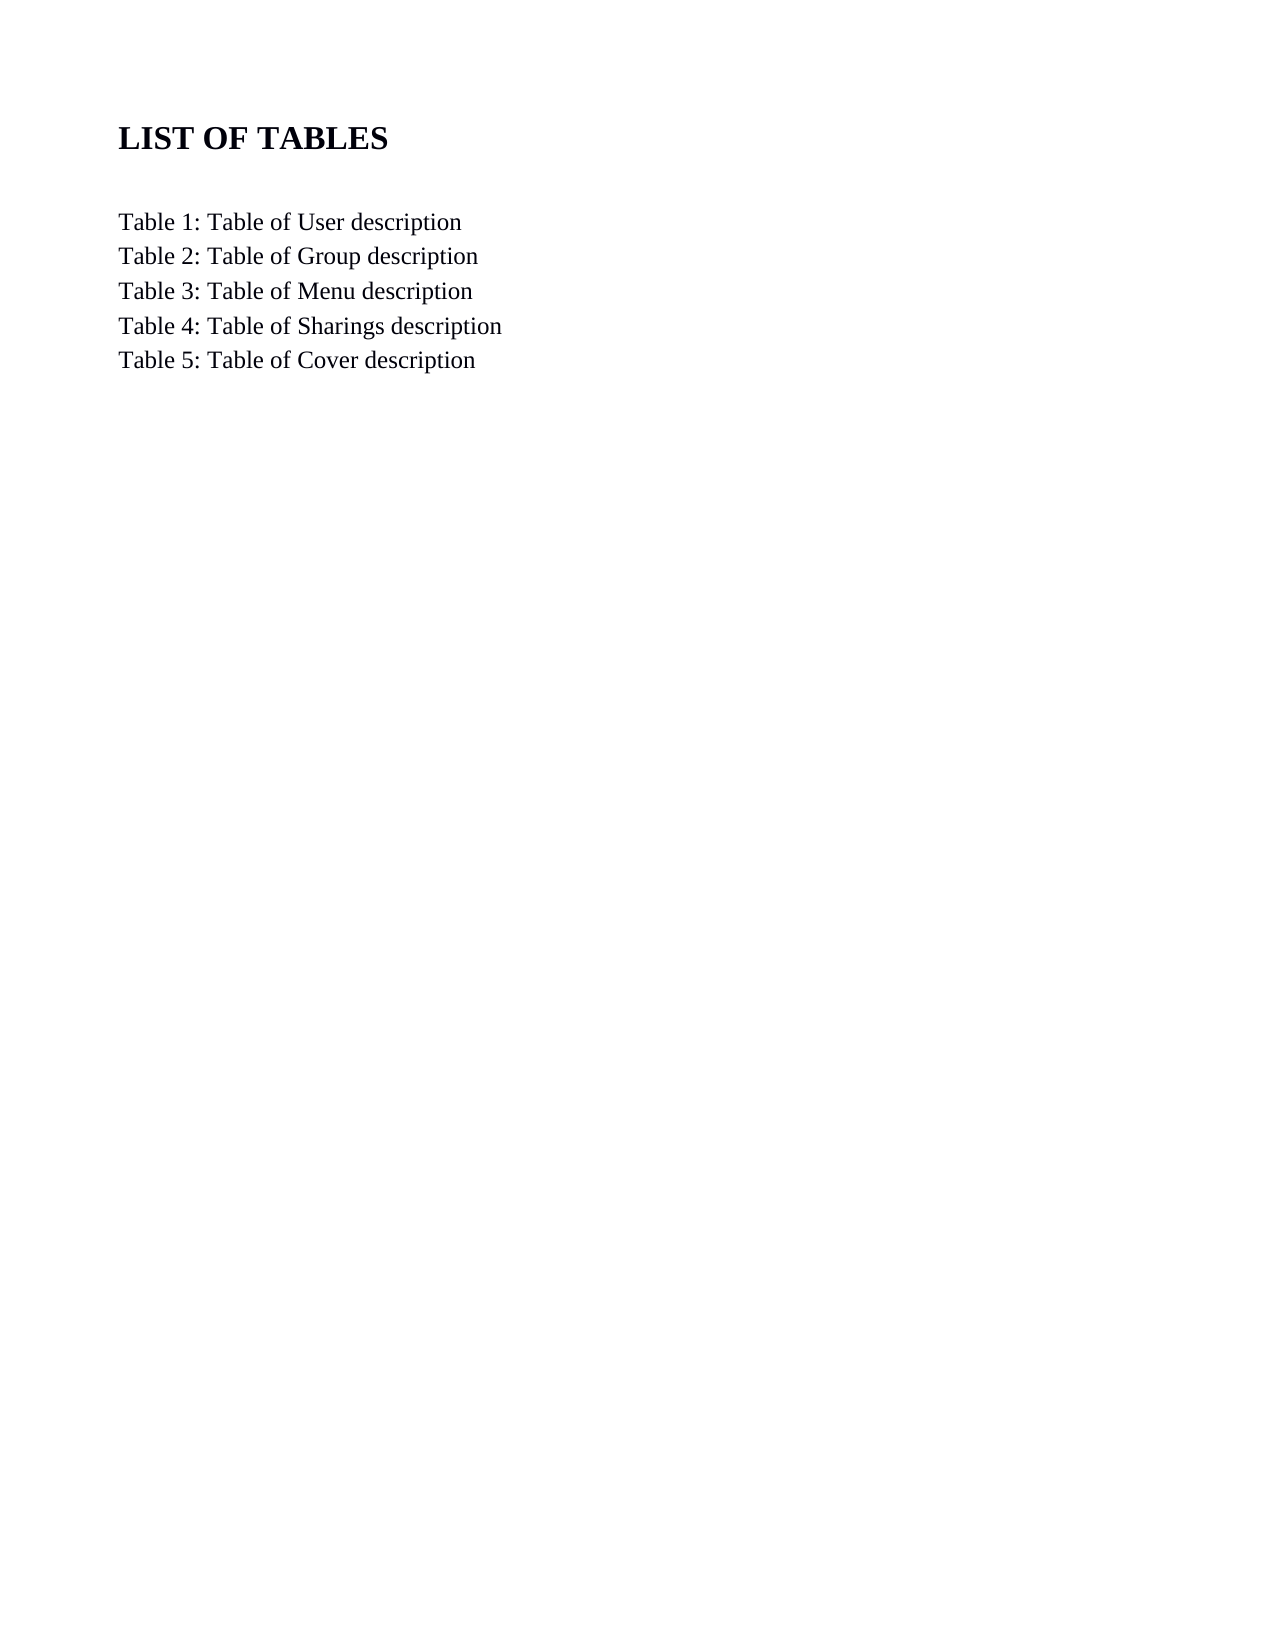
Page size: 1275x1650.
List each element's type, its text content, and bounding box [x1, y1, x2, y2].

text Table 5: Table of Cover description [118, 345, 1157, 374]
text LIST OF TABLES [118, 118, 1157, 156]
text Table 2: Table of Group description [118, 241, 1157, 270]
text Table 3: Table of Menu description [118, 276, 1157, 305]
text Table 4: Table of Sharings description [118, 311, 1157, 339]
text Table 1: Table of User description [118, 207, 1157, 235]
